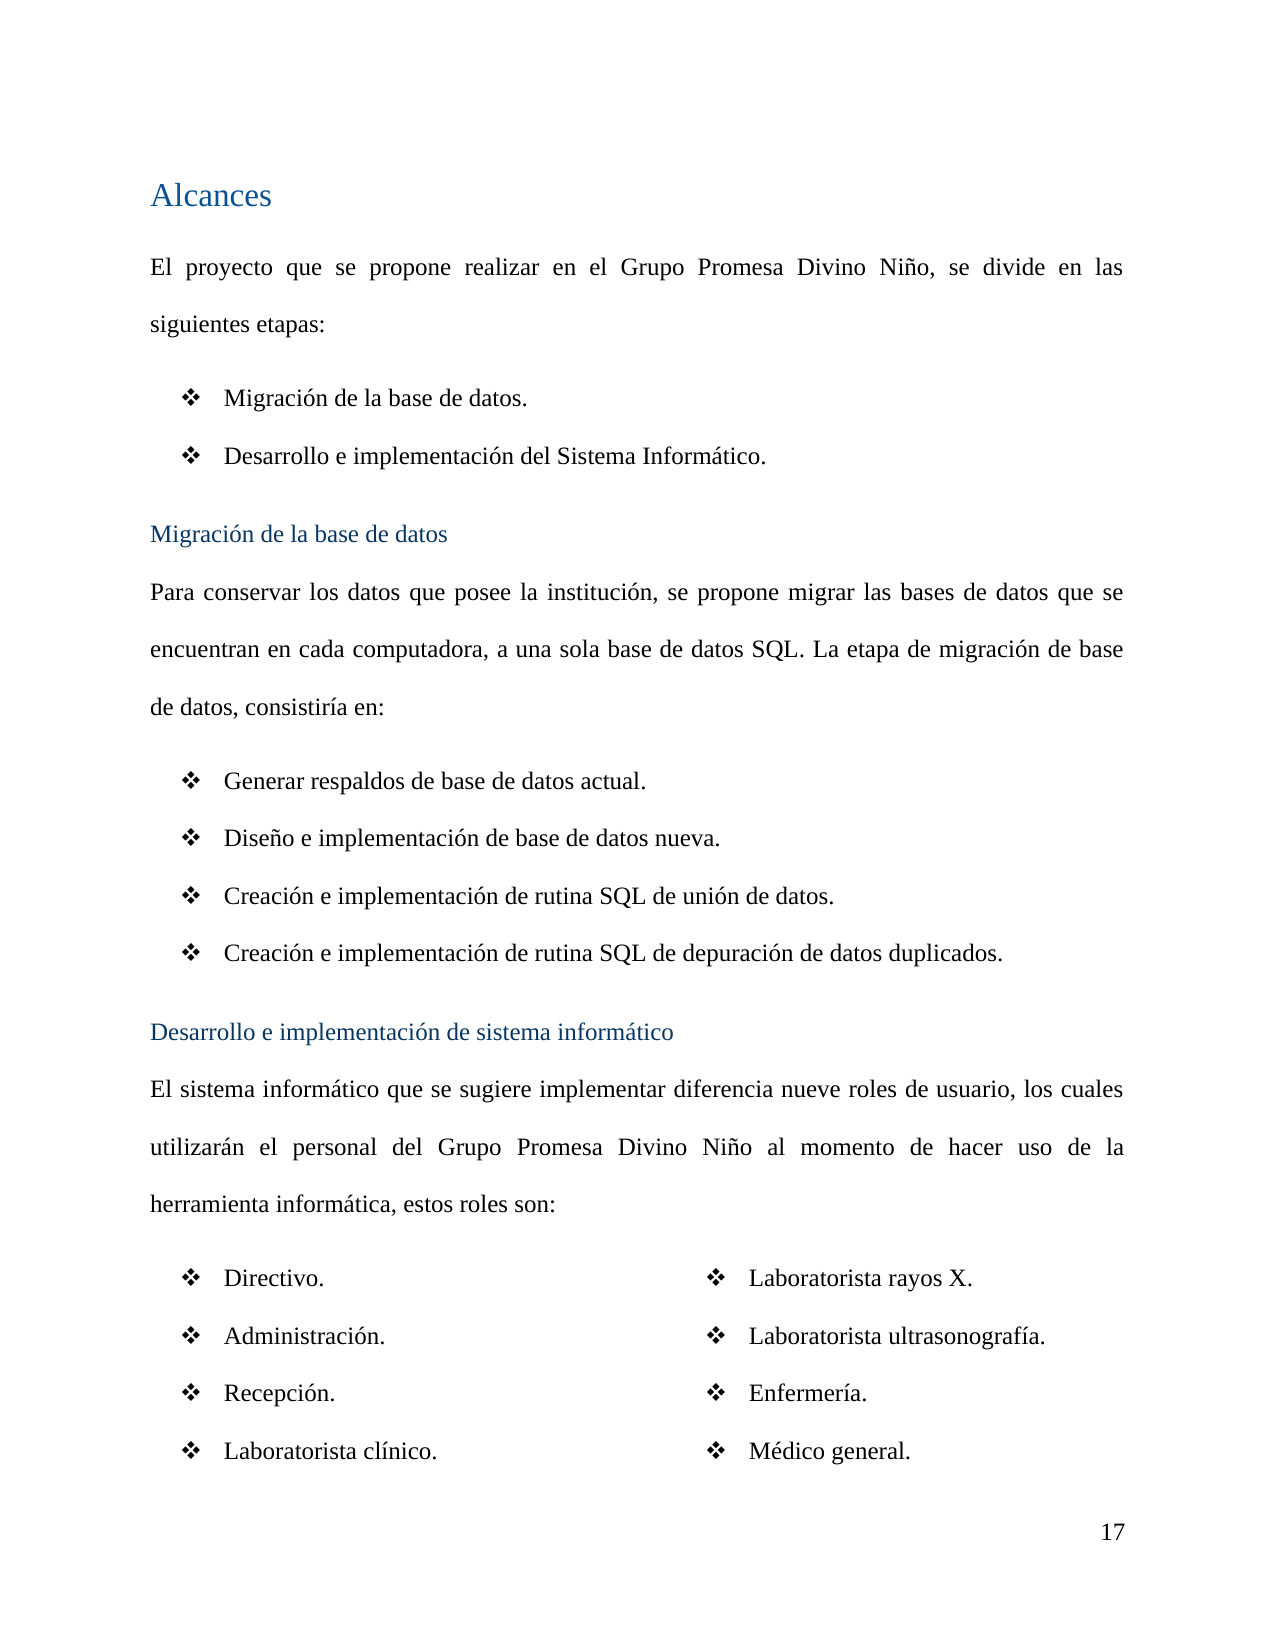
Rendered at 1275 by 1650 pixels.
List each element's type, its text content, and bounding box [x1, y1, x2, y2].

list Migración de la base de datos. [179, 383, 1125, 412]
text Migración de la base de datos [150, 519, 1125, 548]
list Diseño e implementación de base de datos nueva. [179, 823, 1125, 852]
list Desarrollo e implementación del Sistema Informático. [179, 441, 1125, 469]
list Laboratorista ultrasonografía. [704, 1321, 1125, 1349]
text Alcances [150, 175, 1125, 213]
list Enfermería. [704, 1378, 1125, 1407]
text Para conservar los datos que posee la institución, se propone migrar las bases de datos que se encuentran en cada computadora, a una sola base de datos SQL. La etapa de migración de base de datos, consistiría en: [150, 577, 1125, 720]
list Laboratorista rayos X. [704, 1263, 1125, 1292]
list Médico general. [704, 1436, 1125, 1464]
text Desarrollo e implementación de sistema informático [150, 1017, 1125, 1045]
list Creación e implementación de rutina SQL de depuración de datos duplicados. [179, 938, 1125, 967]
text El proyecto que se propone realizar en el Grupo Promesa Divino Niño, se divide en las siguientes etapas: [150, 252, 1125, 338]
text El sistema informático que se sugiere implementar diferencia nueve roles de usuario, los cuales utilizarán el personal del Grupo Promesa Divino Niño al momento de hacer uso de la herramienta informática, estos roles son: [150, 1074, 1125, 1218]
list Laboratorista clínico. [179, 1436, 600, 1464]
list Generar respaldos de base de datos actual. [179, 766, 1125, 794]
list Administración. [179, 1321, 600, 1349]
list Creación e implementación de rutina SQL de unión de datos. [179, 881, 1125, 909]
list Recepción. [179, 1378, 600, 1407]
list Directivo. [179, 1263, 600, 1292]
